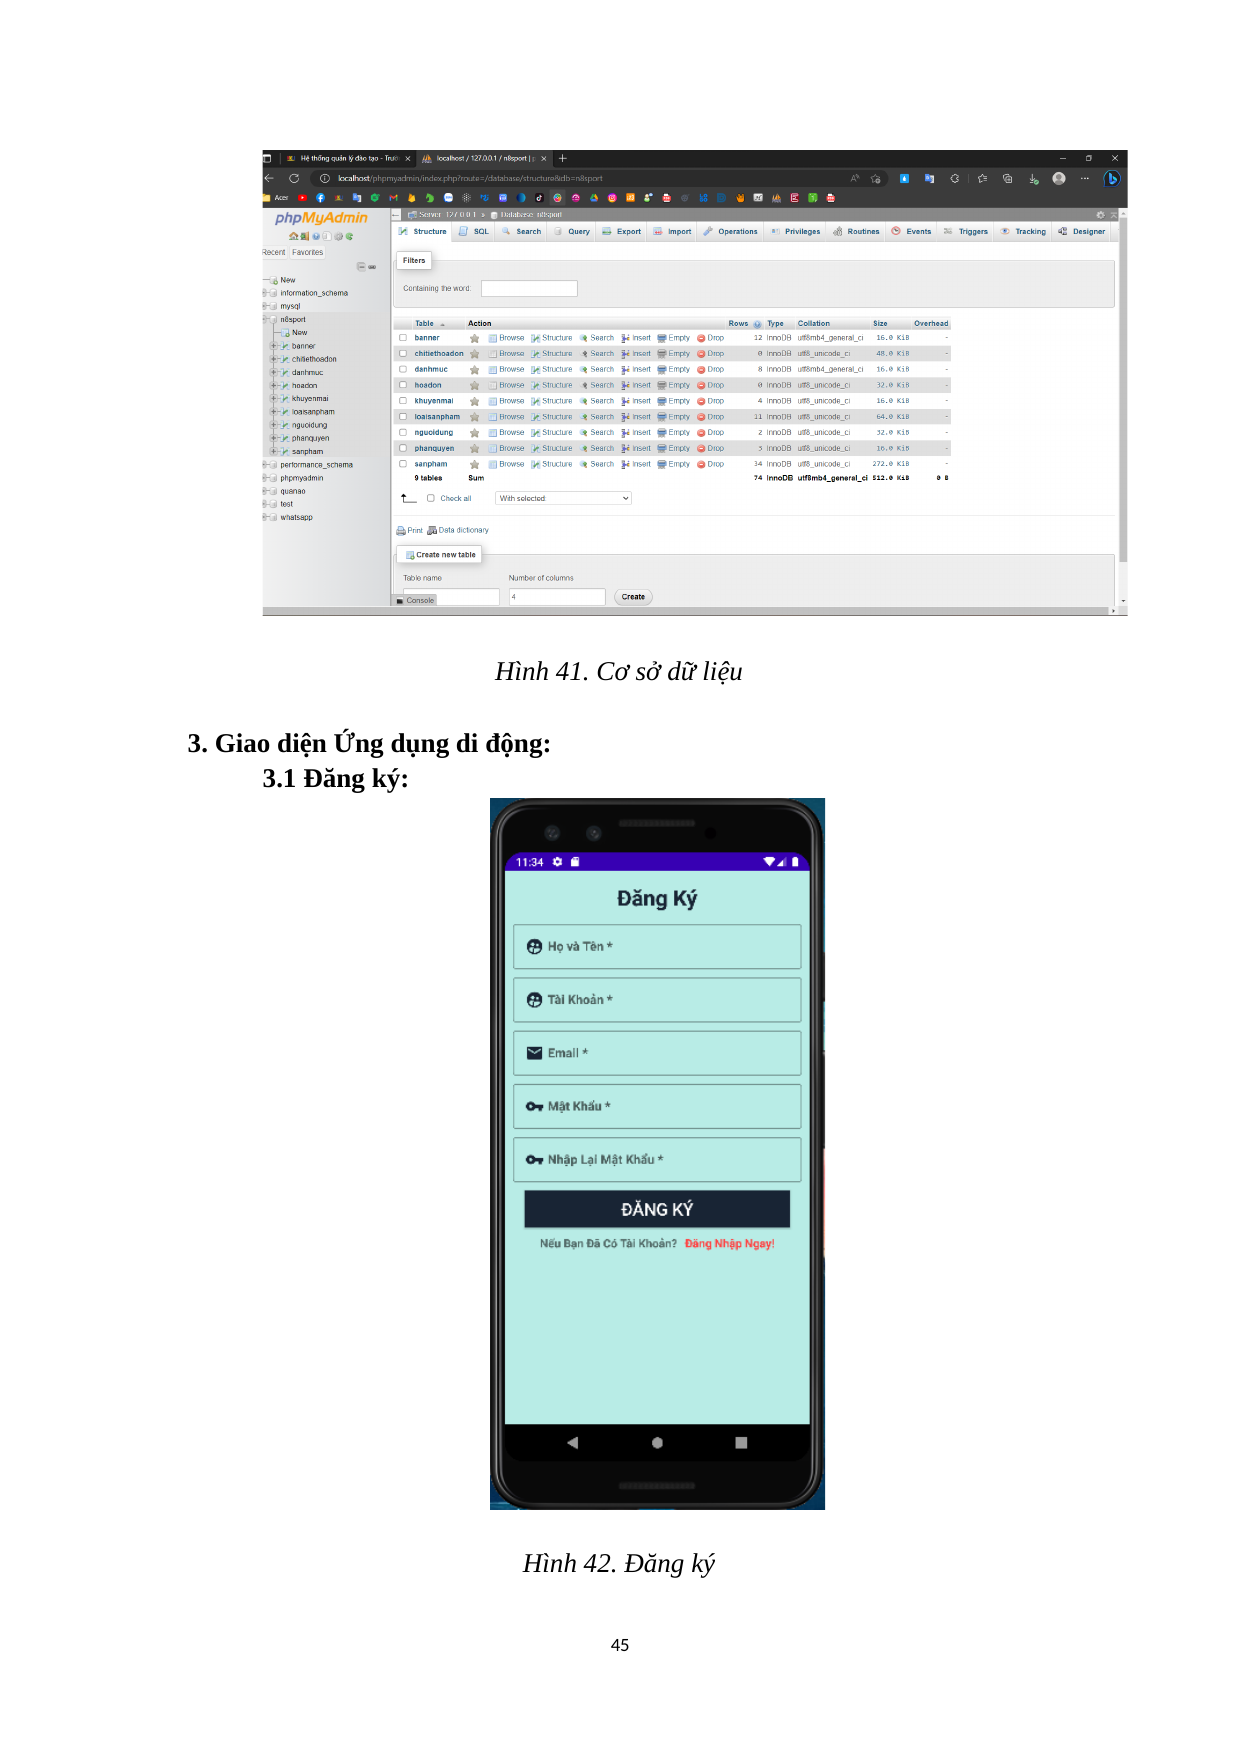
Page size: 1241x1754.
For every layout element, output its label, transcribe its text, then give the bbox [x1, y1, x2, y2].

text Hình 42. Đăng ký [187, 1547, 1053, 1578]
text Hình 41. Cơ sở dữ liệu [187, 655, 1053, 686]
picture [262, 150, 1128, 616]
picture [490, 798, 826, 1510]
list Giao diện Ứng dụng di động: [187, 727, 1053, 758]
list Đăng ký: [262, 762, 1053, 794]
